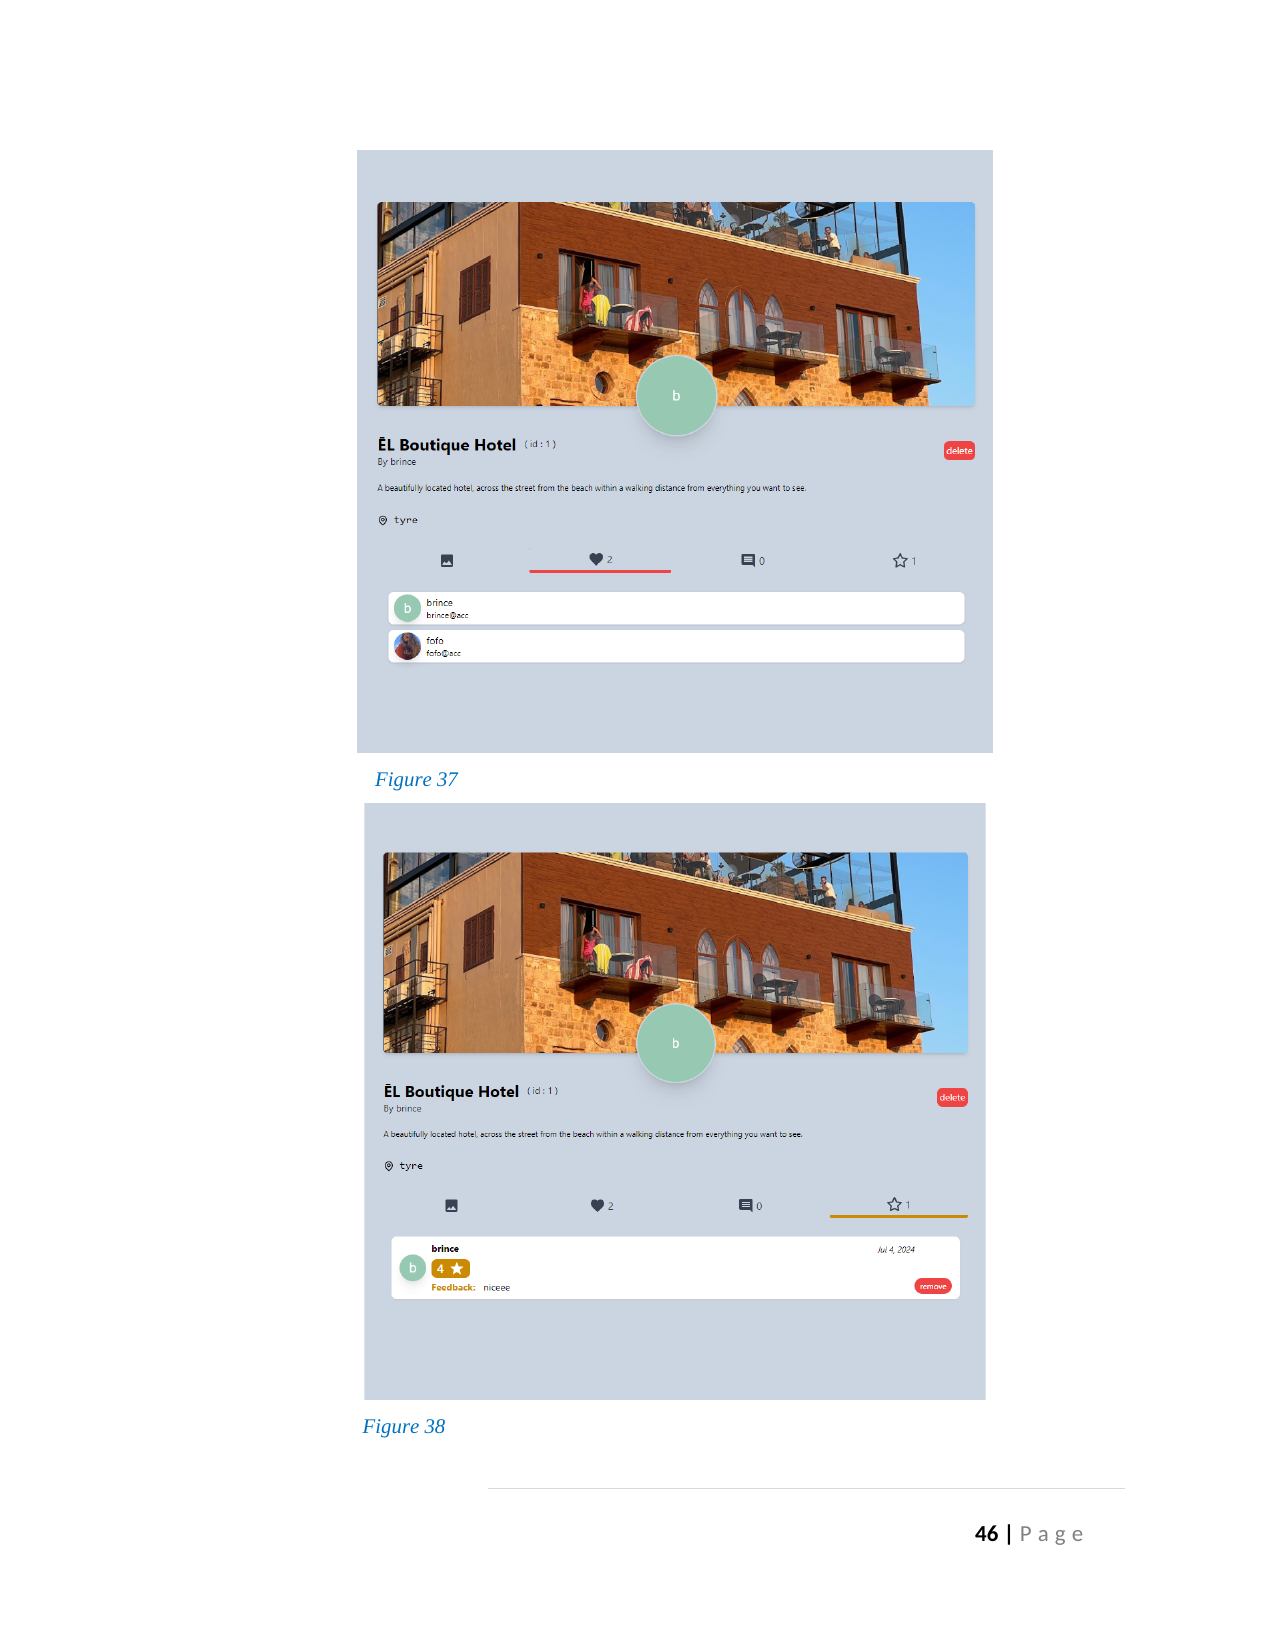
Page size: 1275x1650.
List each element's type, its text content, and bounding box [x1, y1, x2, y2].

text Figure 38 [300, 1413, 1125, 1438]
picture [357, 150, 993, 753]
text Figure 37 [300, 767, 1125, 791]
picture [364, 803, 986, 1400]
